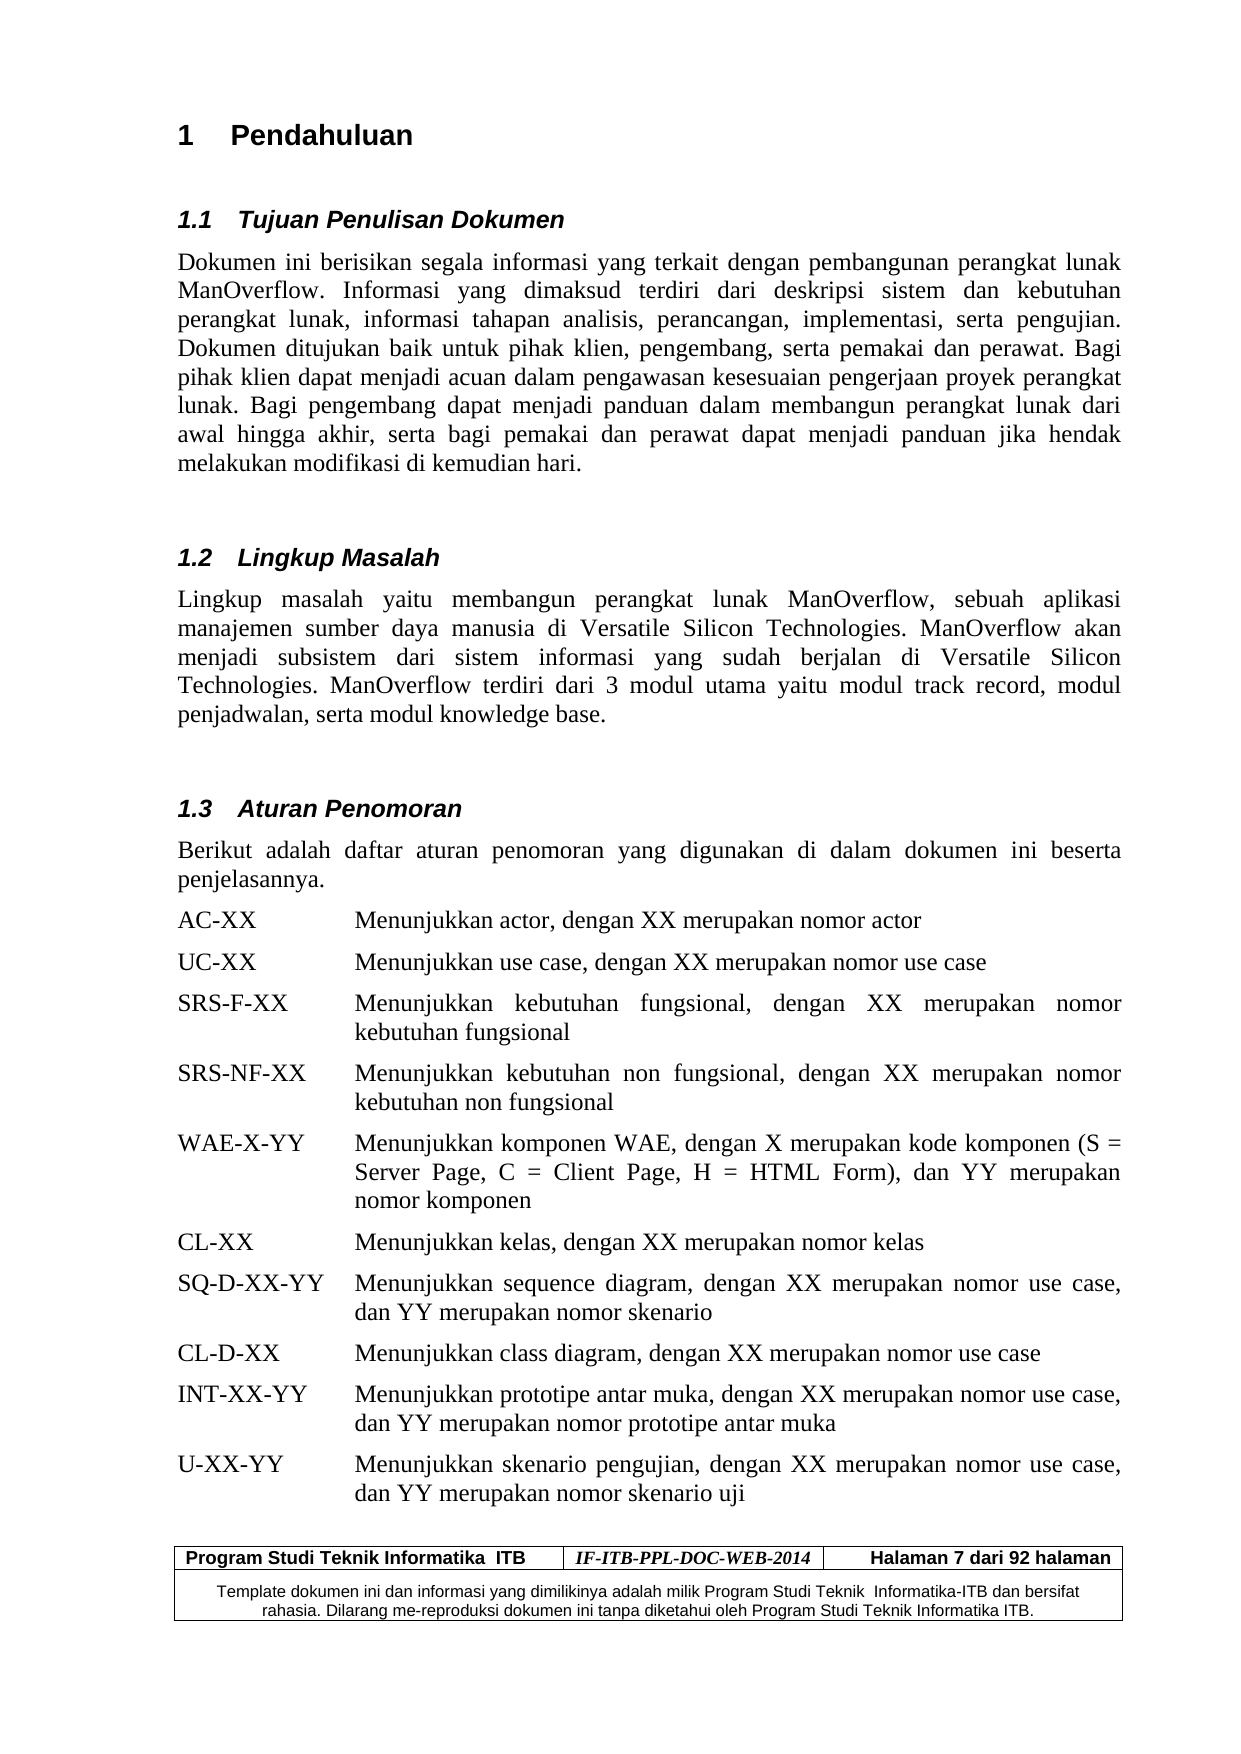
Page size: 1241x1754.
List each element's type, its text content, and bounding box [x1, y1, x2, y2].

text INT-XX-YY Menunjukkan prototipe antar muka, dengan XX merupakan nomor use case, dan YY merupakan nomor prototipe antar muka [177, 1379, 1122, 1437]
text SRS-NF-XX Menunjukkan kebutuhan non fungsional, dengan XX merupakan nomor kebutuhan non fungsional [177, 1058, 1122, 1115]
subtitle Aturan Penomoran [177, 794, 1122, 823]
text AC-XX Menunjukkan actor, dengan XX merupakan nomor actor [177, 905, 1122, 934]
text Lingkup masalah yaitu membangun perangkat lunak ManOverflow, sebuah aplikasi manajemen sumber daya manusia di Versatile Silicon Technologies. ManOverflow akan menjadi subsistem dari sistem informasi yang sudah berjalan di Versatile Silicon Technologies. ManOverflow terdiri dari 3 modul utama yaitu modul track record, modul penjadwalan, serta modul knowledge base. [177, 584, 1122, 728]
subtitle Pendahuluan [177, 118, 1122, 152]
text CL-XX Menunjukkan kelas, dengan XX merupakan nomor kelas [177, 1227, 1122, 1255]
subtitle Lingkup Masalah [177, 543, 1122, 572]
text CL-D-XX Menunjukkan class diagram, dengan XX merupakan nomor use case [177, 1338, 1122, 1367]
text Berikut adalah daftar aturan penomoran yang digunakan di dalam dokumen ini beserta penjelasannya. [177, 835, 1122, 893]
text UC-XX Menunjukkan use case, dengan XX merupakan nomor use case [177, 947, 1122, 975]
text Dokumen ini berisikan segala informasi yang terkait dengan pembangunan perangkat lunak ManOverflow. Informasi yang dimaksud terdiri dari deskripsi sistem dan kebutuhan perangkat lunak, informasi tahapan analisis, perancangan, implementasi, serta pengujian. Dokumen ditujukan baik untuk pihak klien, pengembang, serta pemakai dan perawat. Bagi pihak klien dapat menjadi acuan dalam pengawasan kesesuaian pengerjaan proyek perangkat lunak. Bagi pengembang dapat menjadi panduan dalam membangun perangkat lunak dari awal hingga akhir, serta bagi pemakai dan perawat dapat menjadi panduan jika hendak melakukan modifikasi di kemudian hari. [177, 247, 1122, 477]
text WAE-X-YY Menunjukkan komponen WAE, dengan X merupakan kode komponen (S = Server Page, C = Client Page, H = HTML Form), dan YY merupakan nomor komponen [177, 1128, 1122, 1214]
text SQ-D-XX-YY Menunjukkan sequence diagram, dengan XX merupakan nomor use case, dan YY merupakan nomor skenario [177, 1268, 1122, 1325]
subtitle Tujuan Penulisan Dokumen [177, 205, 1122, 234]
text U-XX-YY Menunjukkan skenario pengujian, dengan XX merupakan nomor use case, dan YY merupakan nomor skenario uji [177, 1449, 1122, 1507]
text SRS-F-XX Menunjukkan kebutuhan fungsional, dengan XX merupakan nomor kebutuhan fungsional [177, 988, 1122, 1045]
